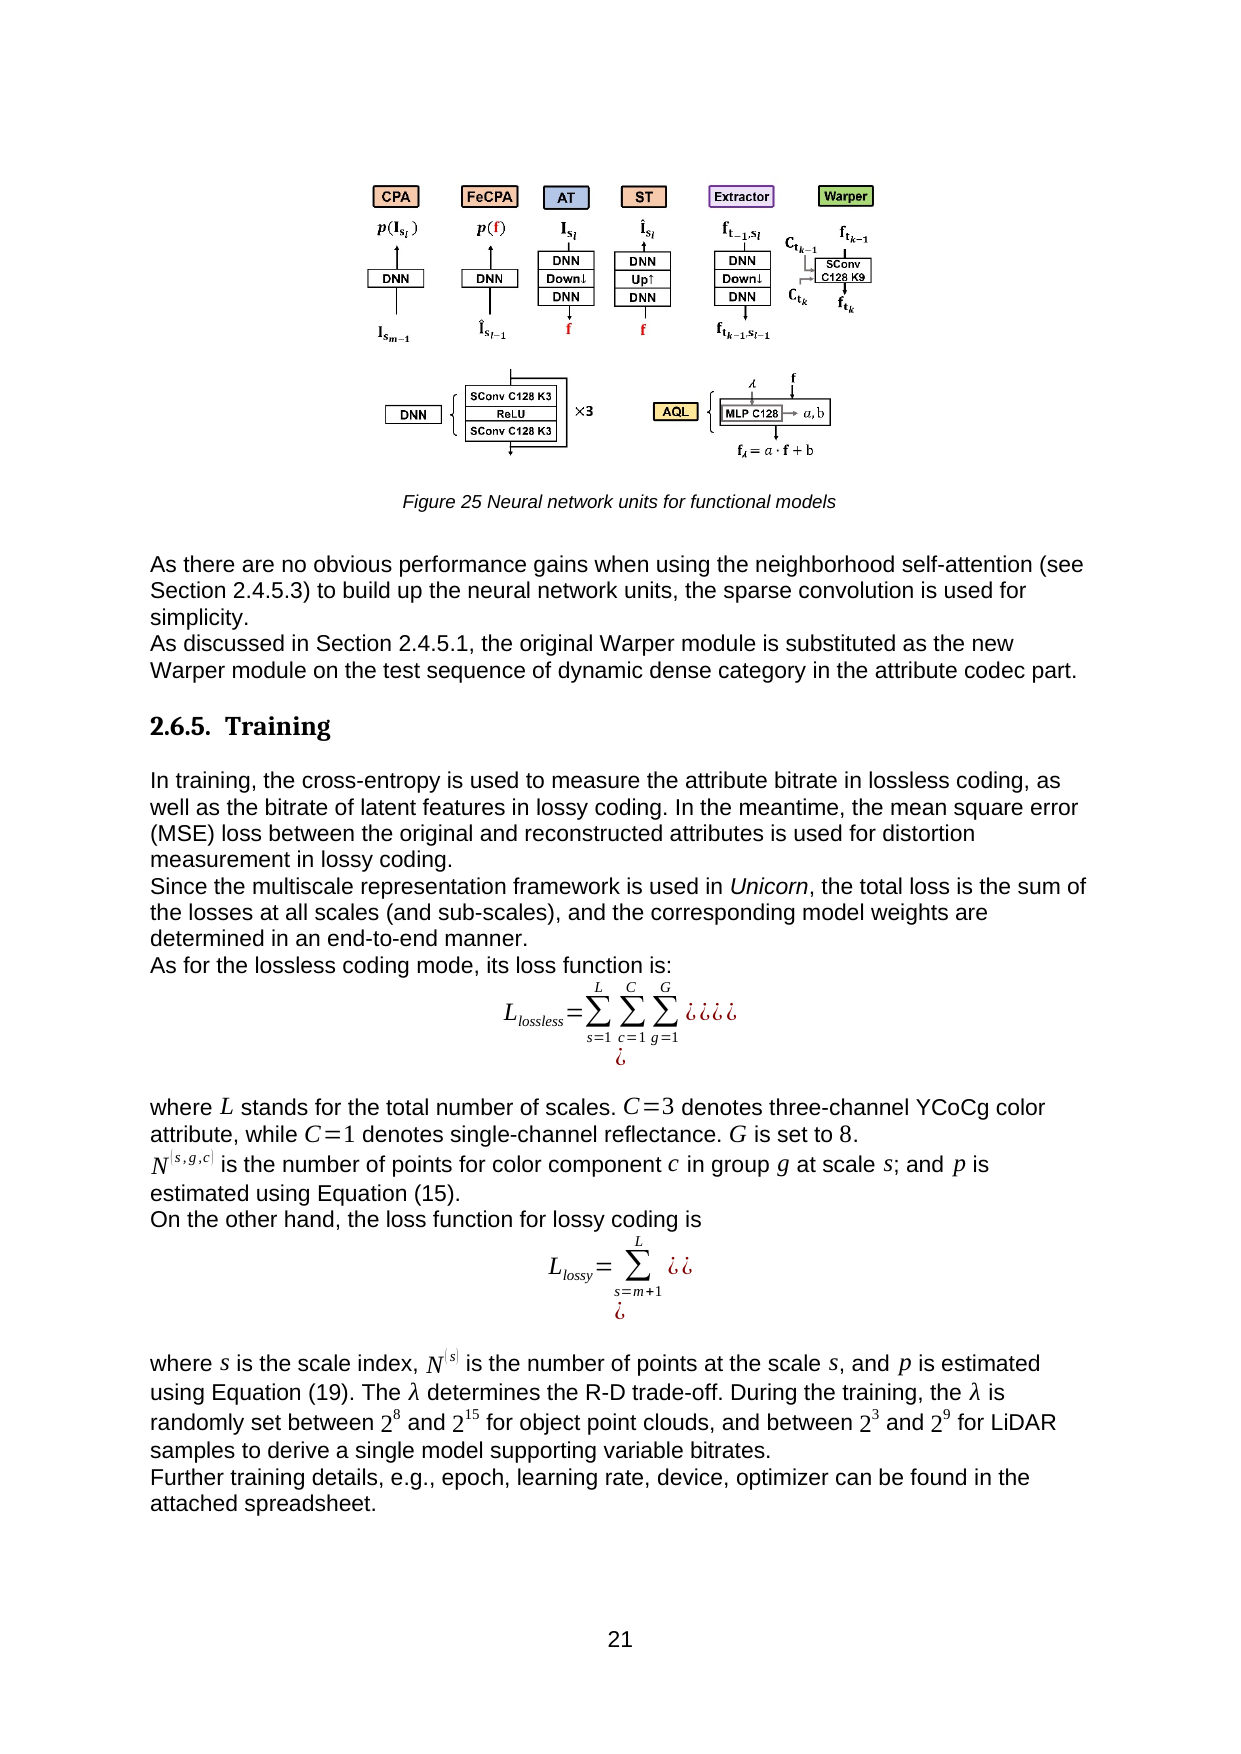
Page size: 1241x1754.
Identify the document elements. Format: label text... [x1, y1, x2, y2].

text where is the scale index, is the number of points at the scale , and is estimated using Equation (19). The determines the R-D trade-off. During the training, the is randomly set between and for object point clouds, and between and for LiDAR samples to derive a single model supporting variable bitrates. [150, 1347, 1090, 1463]
text where stands for the total number of scales. denotes three-channel YCoCg color attribute, while denotes single-channel reflectance. is set to . [150, 1093, 1090, 1148]
text As for the lossless coding mode, its loss function is: [150, 952, 1090, 978]
picture [358, 177, 882, 466]
text In training, the cross-entropy is used to measure the attribute bitrate in lossless coding, as well as the bitrate of latent features in lossy coding. In the meantime, the mean square error (MSE) loss between the original and reconstructed attributes is used for distortion measurement in lossy coding. [150, 767, 1090, 873]
text Further training details, e.g., epoch, learning rate, device, optimizer can be found in the attached spreadsheet. [150, 1463, 1090, 1516]
text On the other hand, the loss function for lossy coding is [150, 1206, 1090, 1232]
text As discussed in Section 2.4.5.1, the original Warper module is substituted as the new Warper module on the test sequence of dynamic dense category in the attribute codec part. [150, 630, 1090, 683]
text is the number of points for color component in group at scale ; and is estimated using Equation (15). [150, 1148, 1090, 1206]
text Since the multiscale representation framework is used in Unicorn, the total loss is the sum of the losses at all scales (and sub-scales), and the corresponding model weights are determined in an end-to-end manner. [150, 873, 1090, 952]
text As there are no obvious performance gains when using the neighborhood self-attention (see Section 2.4.5.3) to build up the neural network units, the sparse convolution is used for simplicity. [150, 551, 1090, 630]
subtitle Training [150, 711, 1090, 742]
